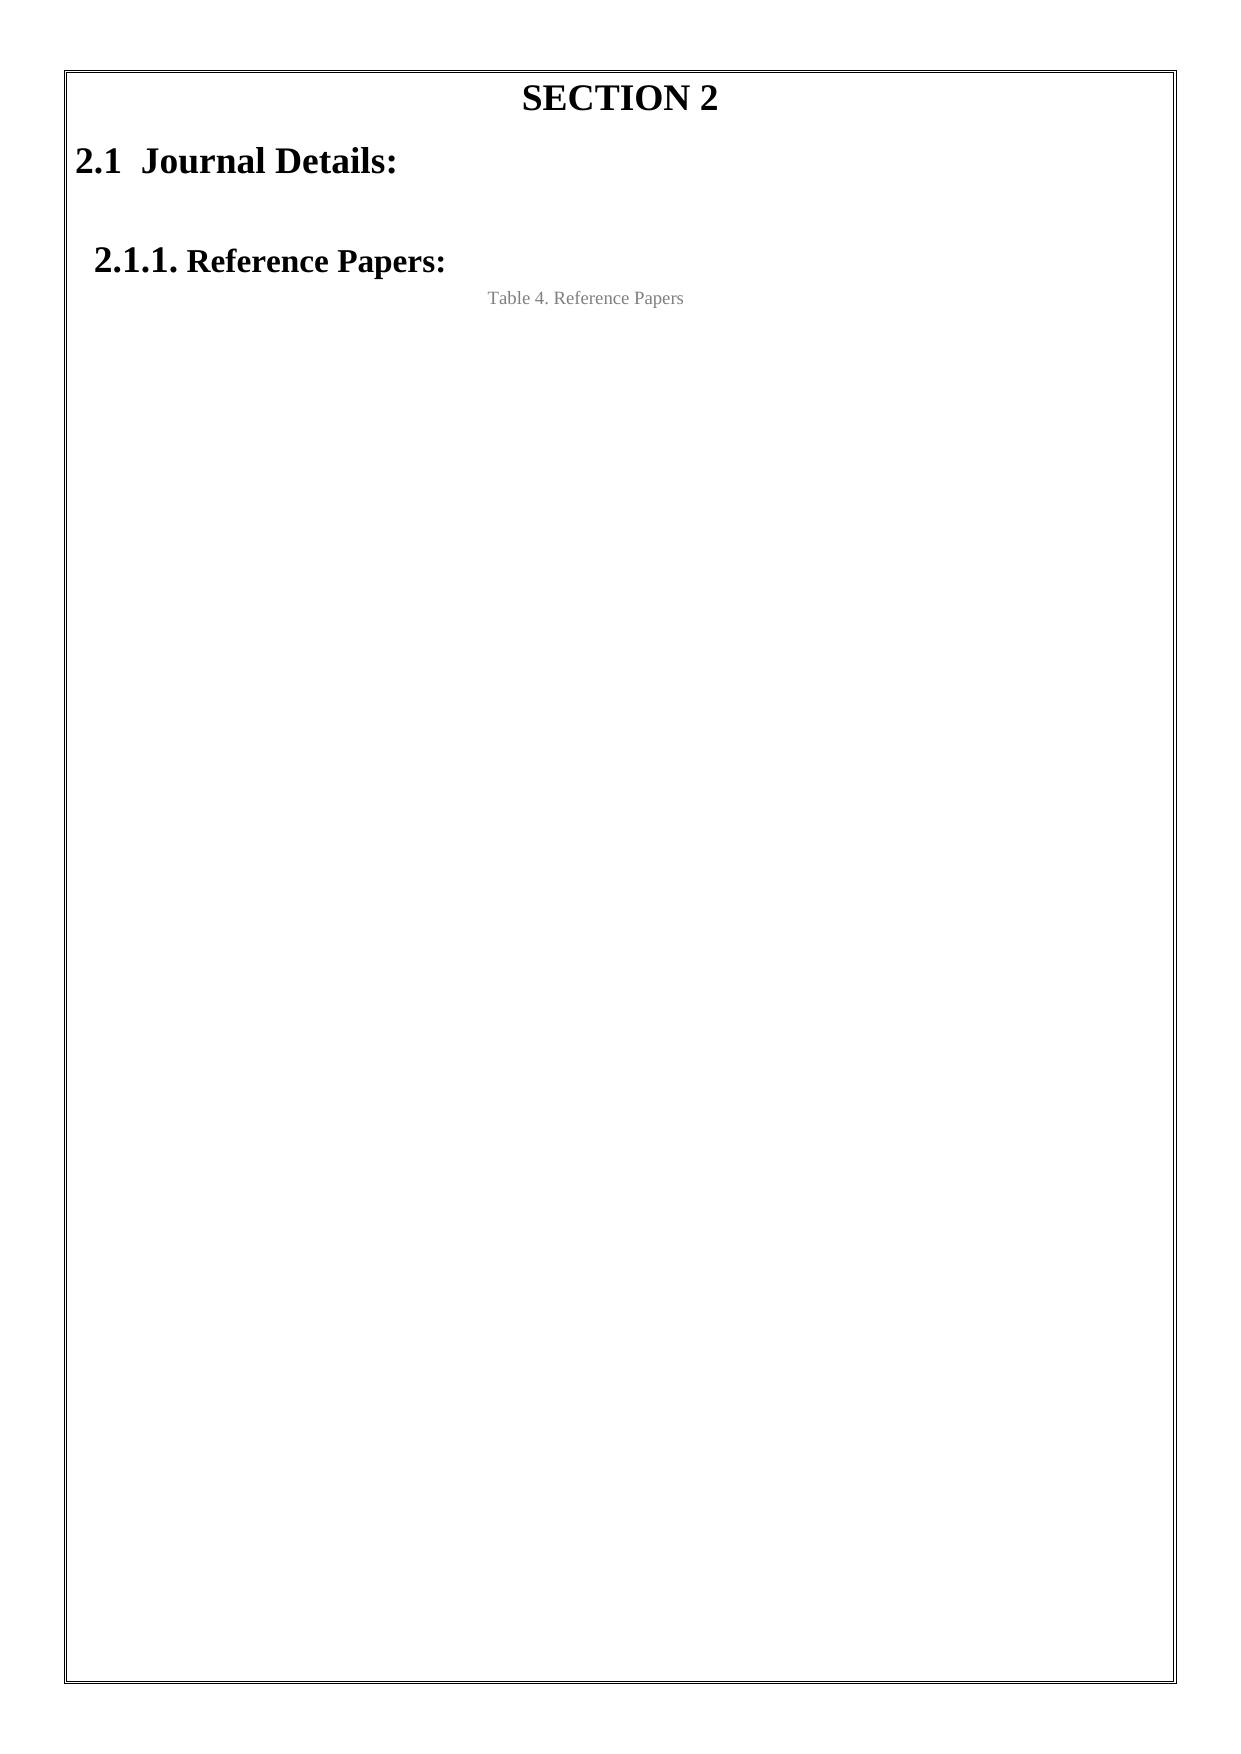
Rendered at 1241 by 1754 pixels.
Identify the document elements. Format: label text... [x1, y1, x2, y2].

list 2.1.1. Reference Papers: [75, 237, 1165, 281]
list Table 4. Reference Papers [75, 287, 1165, 308]
text SECTION 2 [75, 75, 1165, 118]
list 2.1 Journal Details: [75, 138, 1165, 181]
